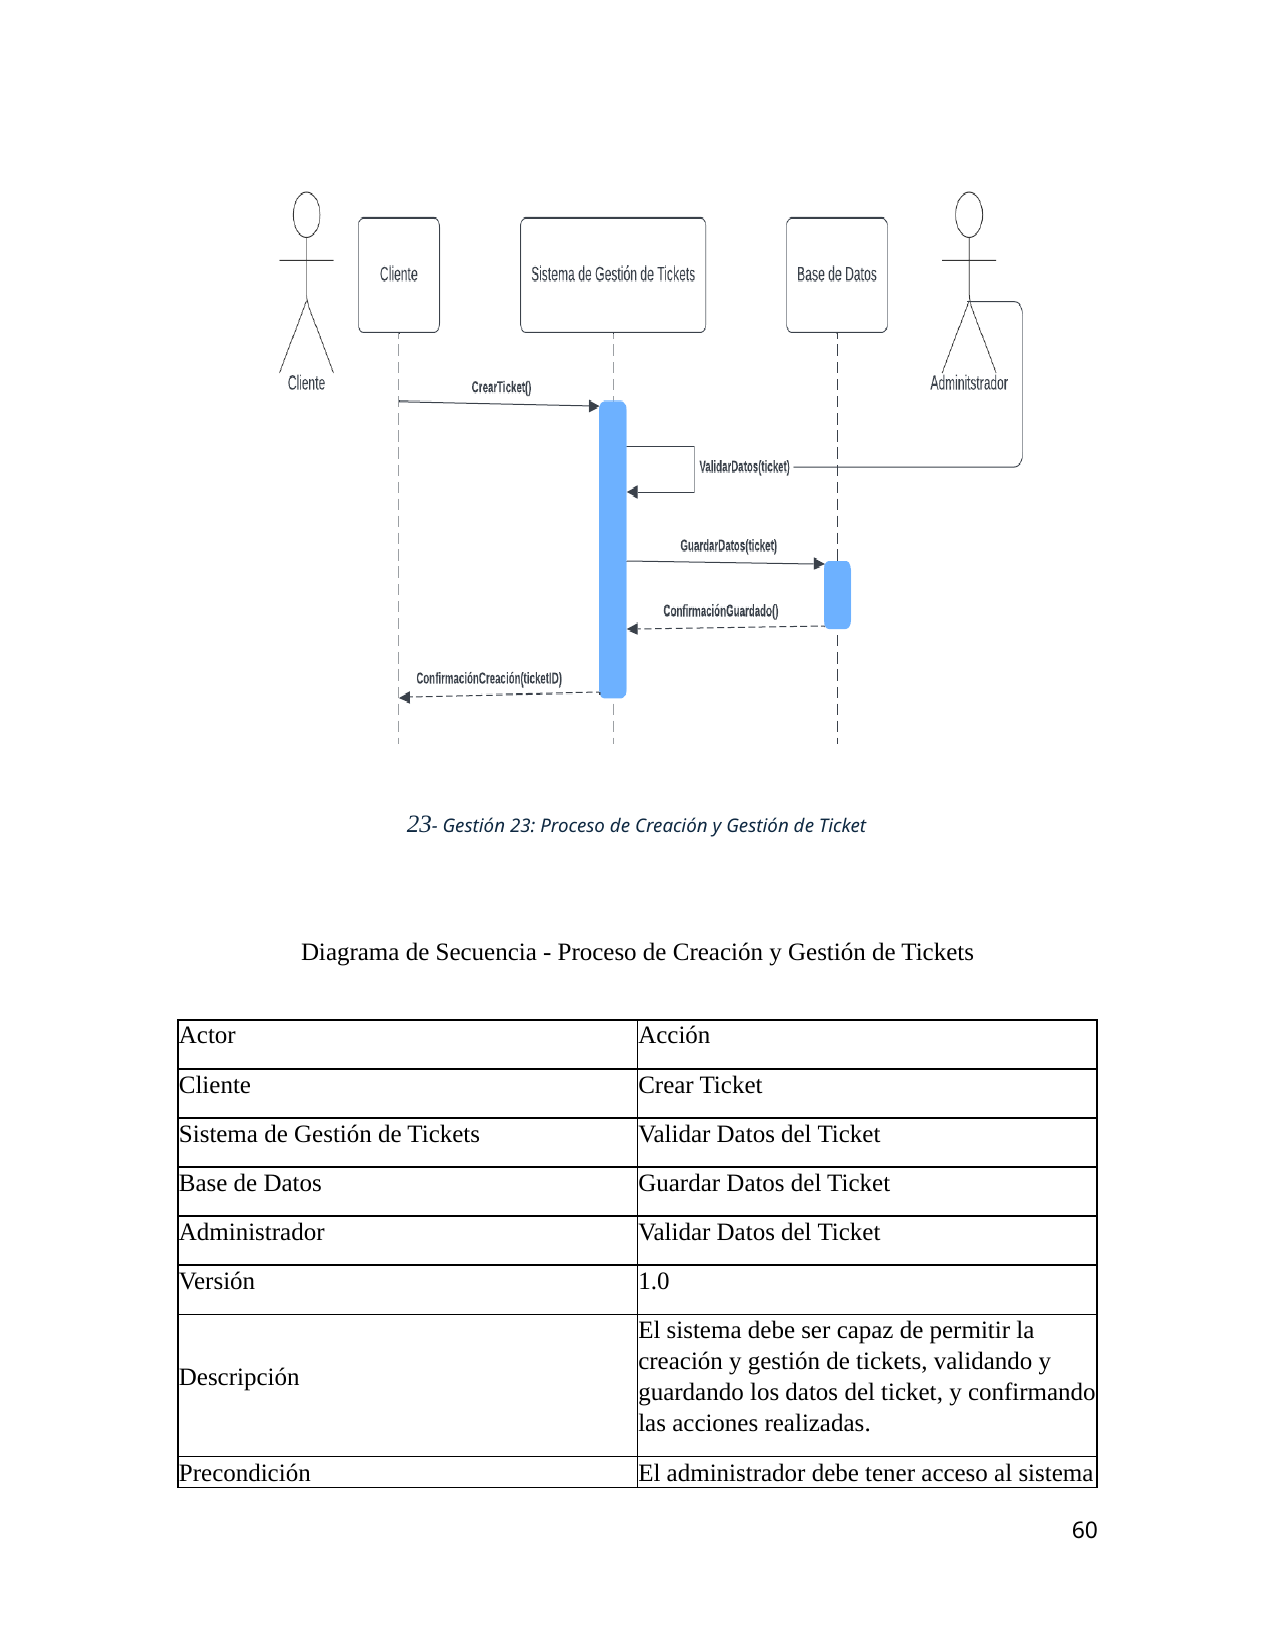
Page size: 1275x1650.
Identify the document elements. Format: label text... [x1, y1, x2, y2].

table_cell Crear Ticket [638, 1070, 1096, 1117]
text 23- Gestión 23: Proceso de Creación y Gestión de Ticket [177, 809, 1098, 838]
table_header Acción [638, 1021, 1096, 1068]
picture [198, 147, 1077, 790]
table_cell Validar Datos del Ticket [638, 1217, 1096, 1264]
table_cell 1.0 [638, 1266, 1096, 1313]
table_cell Precondición [179, 1457, 637, 1487]
table_cell Descripción [179, 1315, 637, 1456]
text Diagrama de Secuencia - Proceso de Creación y Gestión de Tickets [177, 906, 1098, 1000]
table_header Actor [179, 1021, 637, 1068]
table_cell El sistema debe ser capaz de permitir la creación y gestión de tickets, validando y guardando los datos del ticket, y confirmando las acciones realizadas. [638, 1315, 1096, 1456]
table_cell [638, 1457, 1096, 1487]
table_cell Versión [179, 1266, 637, 1313]
table_cell Cliente [179, 1070, 637, 1117]
table_cell Base de Datos [179, 1168, 637, 1215]
table_cell Sistema de Gestión de Tickets [179, 1119, 637, 1166]
table_cell Administrador [179, 1217, 637, 1264]
table_cell Validar Datos del Ticket [638, 1119, 1096, 1166]
table_cell Guardar Datos del Ticket [638, 1168, 1096, 1215]
